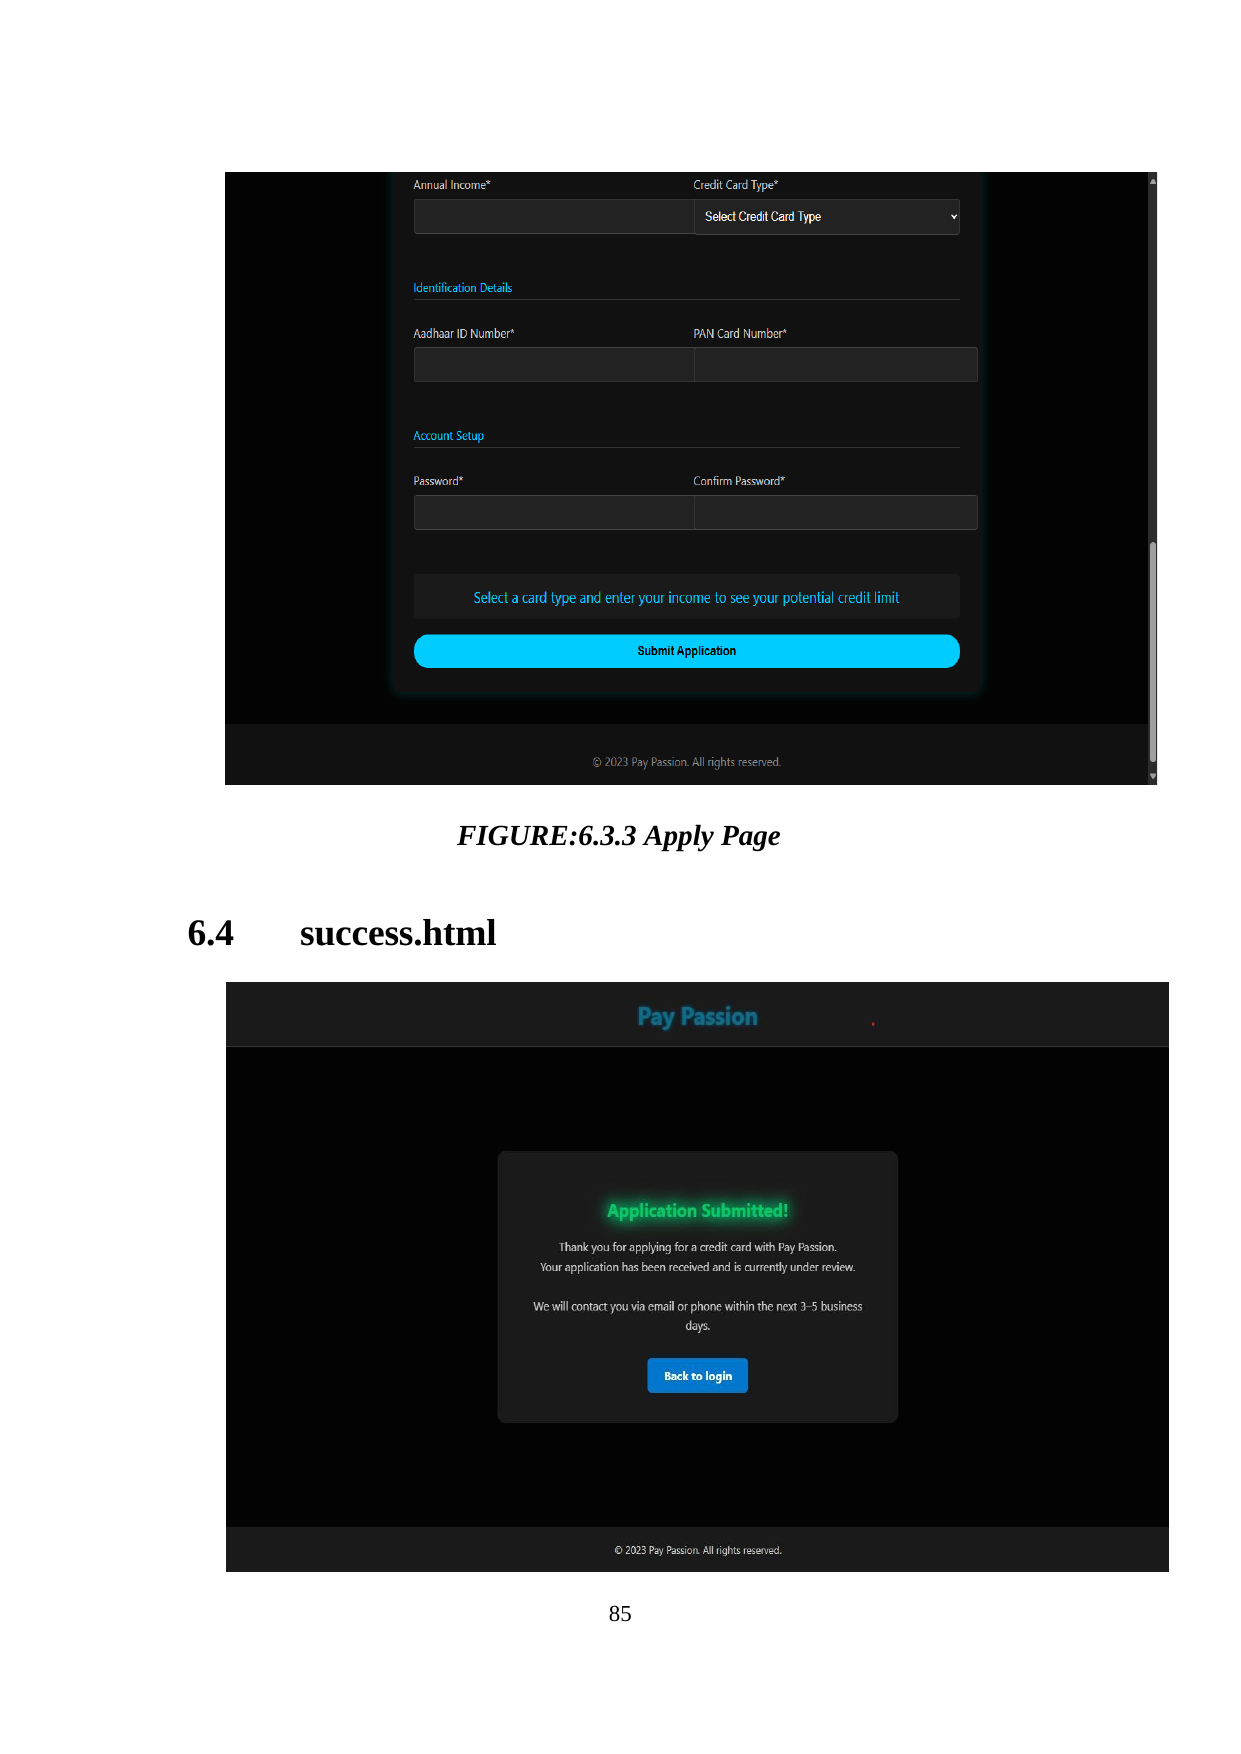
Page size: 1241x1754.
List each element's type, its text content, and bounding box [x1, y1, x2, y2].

text FIGURE:6.3.3 Apply Page [59, 818, 1181, 852]
picture [225, 172, 1158, 785]
picture [226, 982, 1169, 1572]
list success.html [187, 910, 1181, 953]
